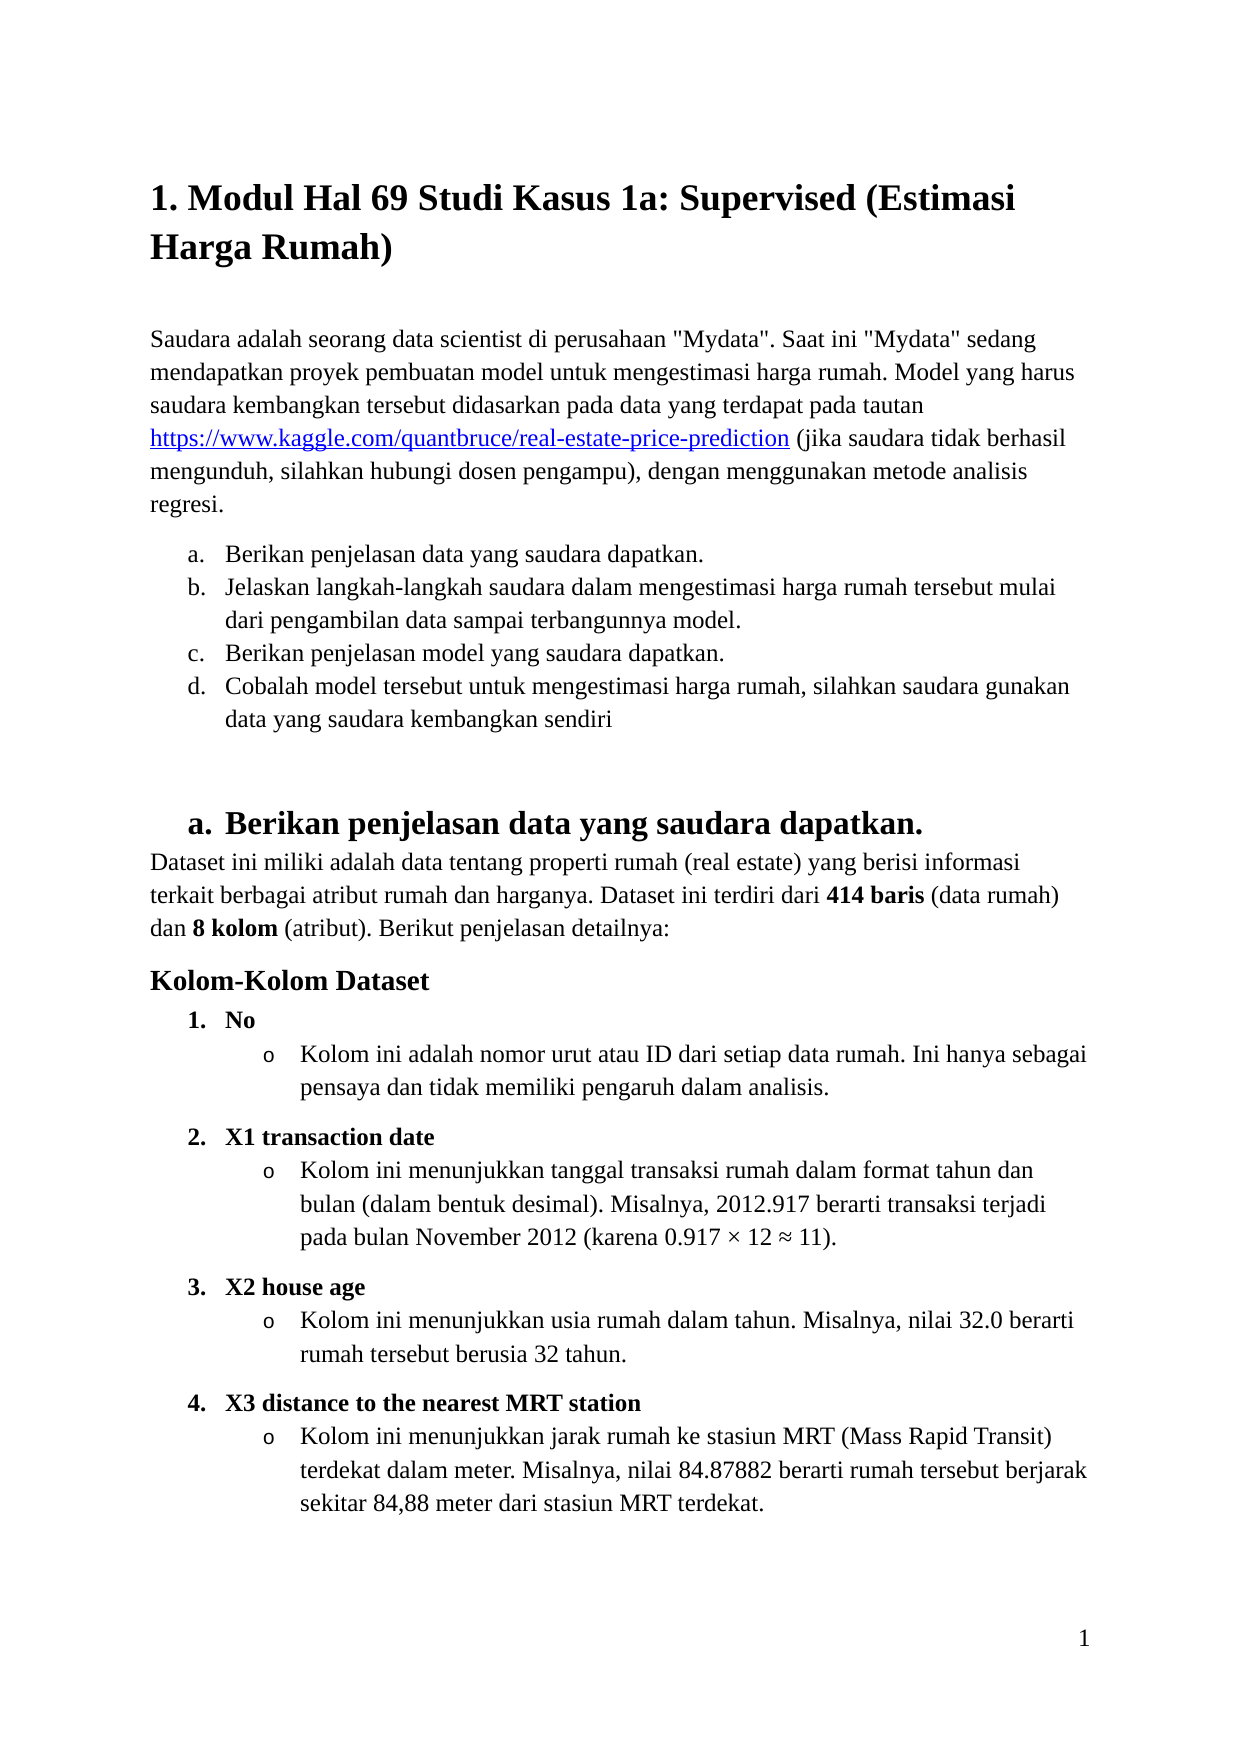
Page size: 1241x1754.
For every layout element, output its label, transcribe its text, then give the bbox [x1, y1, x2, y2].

text Dataset ini miliki adalah data tentang properti rumah (real estate) yang berisi informasi terkait berbagai atribut rumah dan harganya. Dataset ini terdiri dari 414 baris (data rumah) dan 8 kolom (atribut). Berikut penjelasan detailnya: [150, 847, 1090, 942]
subtitle Berikan penjelasan data yang saudara dapatkan. [187, 803, 1090, 841]
subtitle Kolom-Kolom Dataset [150, 963, 1090, 996]
list Kolom ini menunjukkan usia rumah dalam tahun. Misalnya, nilai 32.0 berarti rumah tersebut berusia 32 tahun. [262, 1305, 1090, 1367]
list Kolom ini menunjukkan tanggal transaksi rumah dalam format tahun dan bulan (dalam bentuk desimal). Misalnya, 2012.917 berarti transaksi terjadi pada bulan November 2012 (karena 0.917 × 12 ≈ 11). [262, 1155, 1090, 1251]
list Jelaskan langkah-langkah saudara dalam mengestimasi harga rumah tersebut mulai dari pengambilan data sampai terbangunnya model. [187, 572, 1090, 633]
subtitle No [187, 1006, 1090, 1034]
list Berikan penjelasan model yang saudara dapatkan. [187, 638, 1090, 666]
list Cobalah model tersebut untuk mengestimasi harga rumah, silahkan saudara gunakan data yang saudara kembangkan sendiri [187, 671, 1090, 732]
list Berikan penjelasan data yang saudara dapatkan. [187, 539, 1090, 567]
text Saudara adalah seorang data scientist di perusahaan "Mydata". Saat ini "Mydata" sedang mendapatkan proyek pembuatan model untuk mengestimasi harga rumah. Model yang harus saudara kembangkan tersebut didasarkan pada data yang terdapat pada tautan https://www.kaggle.com/quantbruce/real-estate-price-prediction (jika saudara tidak berhasil mengunduh, silahkan hubungi dosen pengampu), dengan menggunakan metode analisis regresi. [150, 324, 1090, 518]
subtitle 1. Modul Hal 69 Studi Kasus 1a: Supervised (Estimasi Harga Rumah) [150, 175, 1090, 268]
subtitle X1 transaction date [187, 1122, 1090, 1151]
list Kolom ini adalah nomor urut atau ID dari setiap data rumah. Ini hanya sebagai pensaya dan tidak memiliki pengaruh dalam analisis. [262, 1039, 1090, 1101]
list Kolom ini menunjukkan jarak rumah ke stasiun MRT (Mass Rapid Transit) terdekat dalam meter. Misalnya, nilai 84.87882 berarti rumah tersebut berjarak sekitar 84,88 meter dari stasiun MRT terdekat. [262, 1421, 1090, 1517]
subtitle X3 distance to the nearest MRT station [187, 1388, 1090, 1417]
subtitle X2 house age [187, 1272, 1090, 1301]
